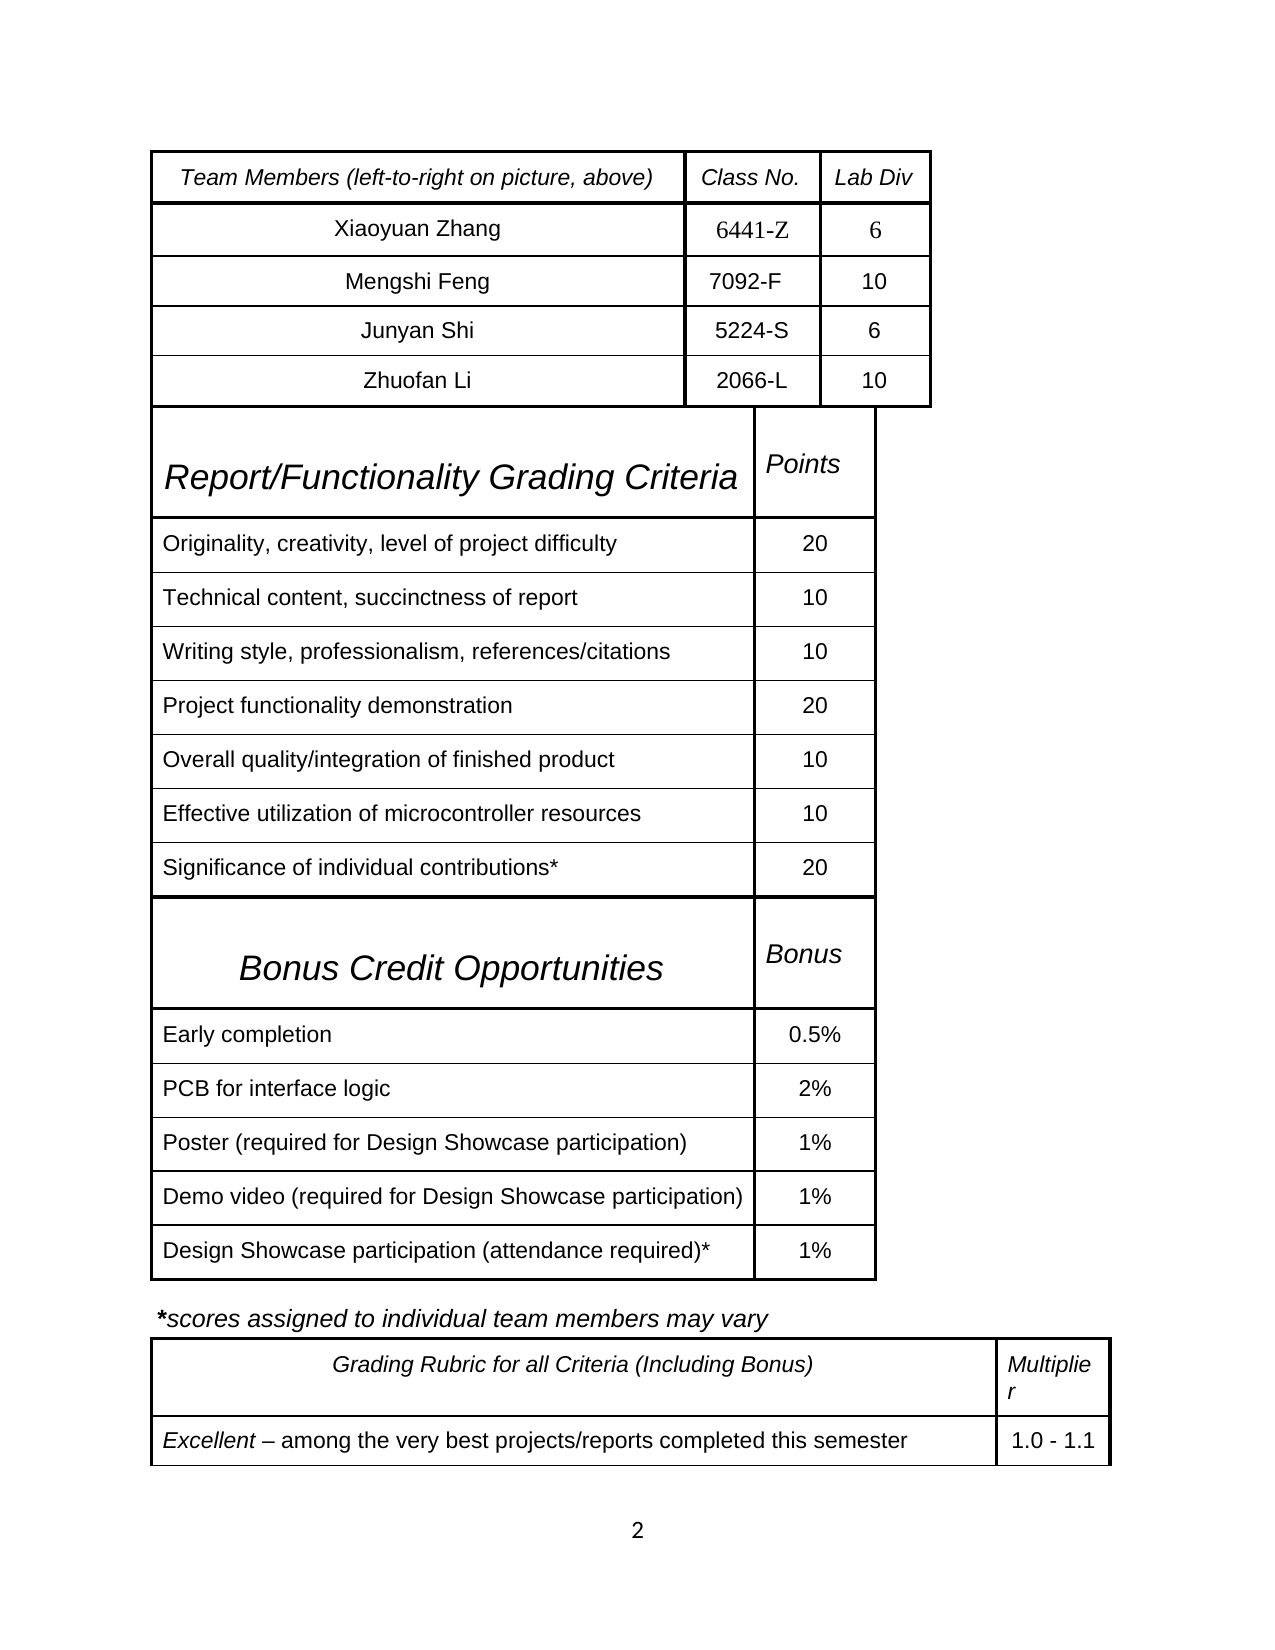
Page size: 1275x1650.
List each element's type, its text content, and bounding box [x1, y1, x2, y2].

table_cell Bonus [756, 899, 874, 1007]
table_cell 0.5% [756, 1010, 874, 1062]
table_cell Demo video (required for Design Showcase participation) [153, 1172, 753, 1224]
table_cell Poster (required for Design Showcase participation) [153, 1118, 753, 1170]
table_cell Zhuofan Li [153, 356, 683, 404]
table_cell Project functionality demonstration [153, 681, 753, 733]
table_cell 10 [756, 735, 874, 787]
table_cell Originality, creativity, level of project difficulty [153, 519, 753, 572]
table_cell 20 [756, 843, 874, 895]
table_header Lab Div [822, 153, 929, 201]
table_header Multiplier [998, 1340, 1108, 1415]
text *scores assigned to individual team members may vary [150, 1304, 1125, 1333]
table_cell 10 [822, 257, 929, 305]
table_header Team Members (left-to-right on picture, above) [153, 153, 683, 201]
table_cell 6 [822, 205, 929, 255]
table_cell Report/Functionality Grading Criteria [153, 408, 753, 516]
table_cell 10 [756, 627, 874, 679]
table_cell Junyan Shi [153, 307, 683, 355]
table_cell Mengshi Feng [153, 257, 683, 305]
table_cell 6 [822, 307, 929, 355]
table_cell 6441-Z [687, 205, 819, 255]
table_header Class No. [687, 153, 819, 201]
table_cell 10 [756, 789, 874, 841]
table_cell 5224-S [687, 307, 819, 355]
table_cell 2% [756, 1064, 874, 1116]
table_cell 1% [756, 1172, 874, 1224]
table_cell 1% [756, 1226, 874, 1278]
table_cell 2066-L [687, 356, 819, 404]
table_cell 1.0 - 1.1 [998, 1417, 1108, 1465]
table_cell 10 [756, 573, 874, 626]
table_cell Excellent – among the very best projects/reports completed this semester [153, 1417, 995, 1465]
table_cell Significance of individual contributions* [153, 843, 753, 895]
table_cell Effective utilization of microcontroller resources [153, 789, 753, 841]
table_cell Technical content, succinctness of report [153, 573, 753, 626]
table_cell 10 [822, 356, 929, 404]
table_cell Overall quality/integration of finished product [153, 735, 753, 787]
table_cell PCB for interface logic [153, 1064, 753, 1116]
table_cell 20 [756, 519, 874, 572]
table_cell Design Showcase participation (attendance required)* [153, 1226, 753, 1278]
table_cell 1% [756, 1118, 874, 1170]
table_cell 7092-F [687, 257, 819, 305]
table_cell Early completion [153, 1010, 753, 1062]
table_cell Points [756, 408, 874, 516]
table_cell 20 [756, 681, 874, 733]
table_cell Xiaoyuan Zhang [153, 205, 683, 255]
table_cell Bonus Credit Opportunities [153, 899, 753, 1007]
table_header Grading Rubric for all Criteria (Including Bonus) [153, 1340, 995, 1415]
table_cell Writing style, professionalism, references/citations [153, 627, 753, 679]
